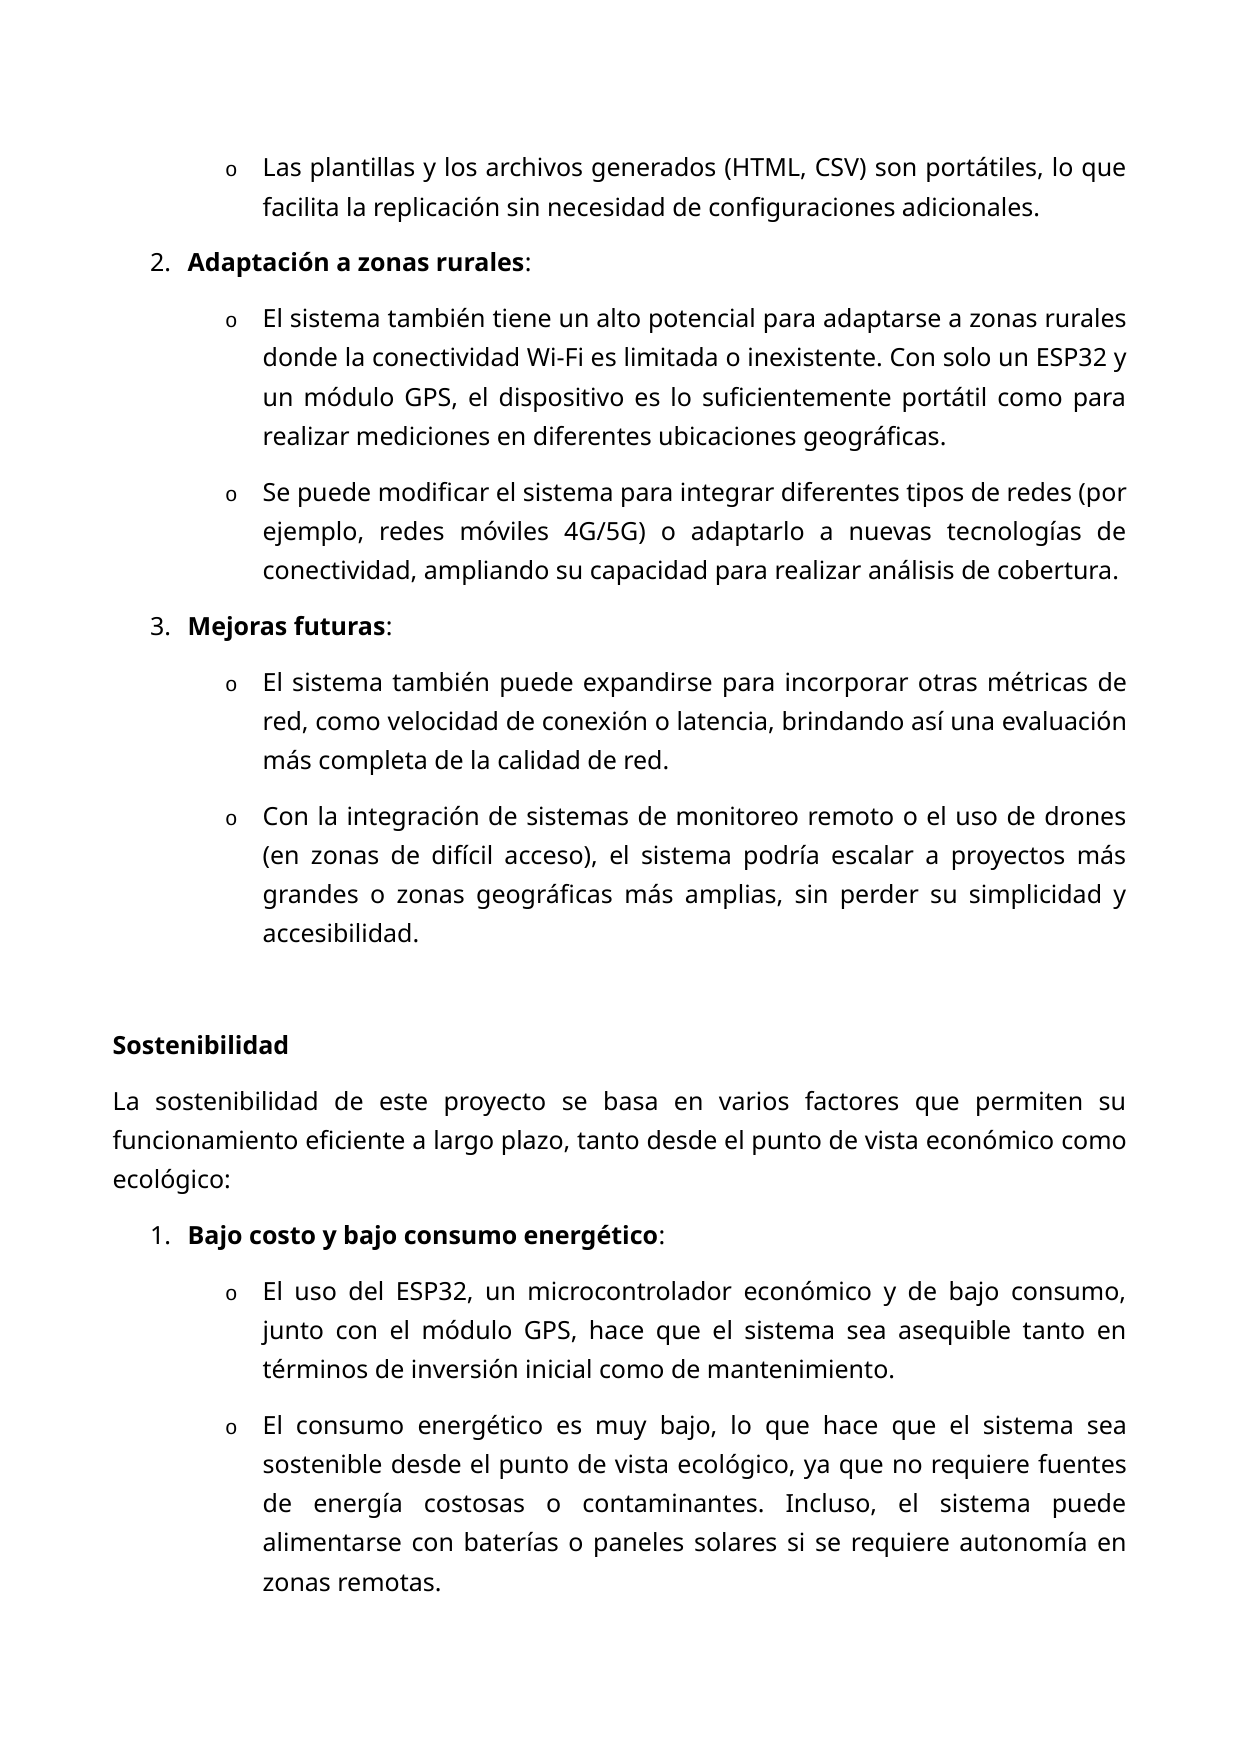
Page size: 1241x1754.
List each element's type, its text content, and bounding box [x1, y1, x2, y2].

list Las plantillas y los archivos generados (HTML, CSV) son portátiles, lo que facilita la replicación sin necesidad de configuraciones adicionales. [225, 150, 1128, 223]
list El sistema también tiene un alto potencial para adaptarse a zonas rurales donde la conectividad Wi-Fi es limitada o inexistente. Con solo un ESP32 y un módulo GPS, el dispositivo es lo suficientemente portátil como para realizar mediciones en diferentes ubicaciones geográficas. [225, 301, 1128, 452]
list El consumo energético es muy bajo, lo que hace que el sistema sea sostenible desde el punto de vista ecológico, ya que no requiere fuentes de energía costosas o contaminantes. Incluso, el sistema puede alimentarse con baterías o paneles solares si se requiere autonomía en zonas remotas. [225, 1407, 1128, 1598]
list Mejoras futuras: [150, 608, 1128, 642]
list Se puede modificar el sistema para integrar diferentes tipos de redes (por ejemplo, redes móviles 4G/5G) o adaptarlo a nuevas tecnologías de conectividad, ampliando su capacidad para realizar análisis de cobertura. [225, 474, 1128, 587]
text Sostenibilidad [112, 1027, 1128, 1062]
text La sostenibilidad de este proyecto se basa en varios factores que permiten su funcionamiento eficiente a largo plazo, tanto desde el punto de vista económico como ecológico: [112, 1083, 1128, 1196]
list Bajo costo y bajo consumo energético: [150, 1217, 1128, 1252]
list El sistema también puede expandirse para incorporar otras métricas de red, como velocidad de conexión o latencia, brindando así una evaluación más completa de la calidad de red. [225, 664, 1128, 777]
list El uso del ESP32, un microcontrolador económico y de bajo consumo, junto con el módulo GPS, hace que el sistema sea asequible tanto en términos de inversión inicial como de mantenimiento. [225, 1273, 1128, 1386]
list Con la integración de sistemas de monitoreo remoto o el uso de drones (en zonas de difícil acceso), el sistema podría escalar a proyectos más grandes o zonas geográficas más amplias, sin perder su simplicidad y accesibilidad. [225, 798, 1128, 950]
list Adaptación a zonas rurales: [150, 245, 1128, 279]
